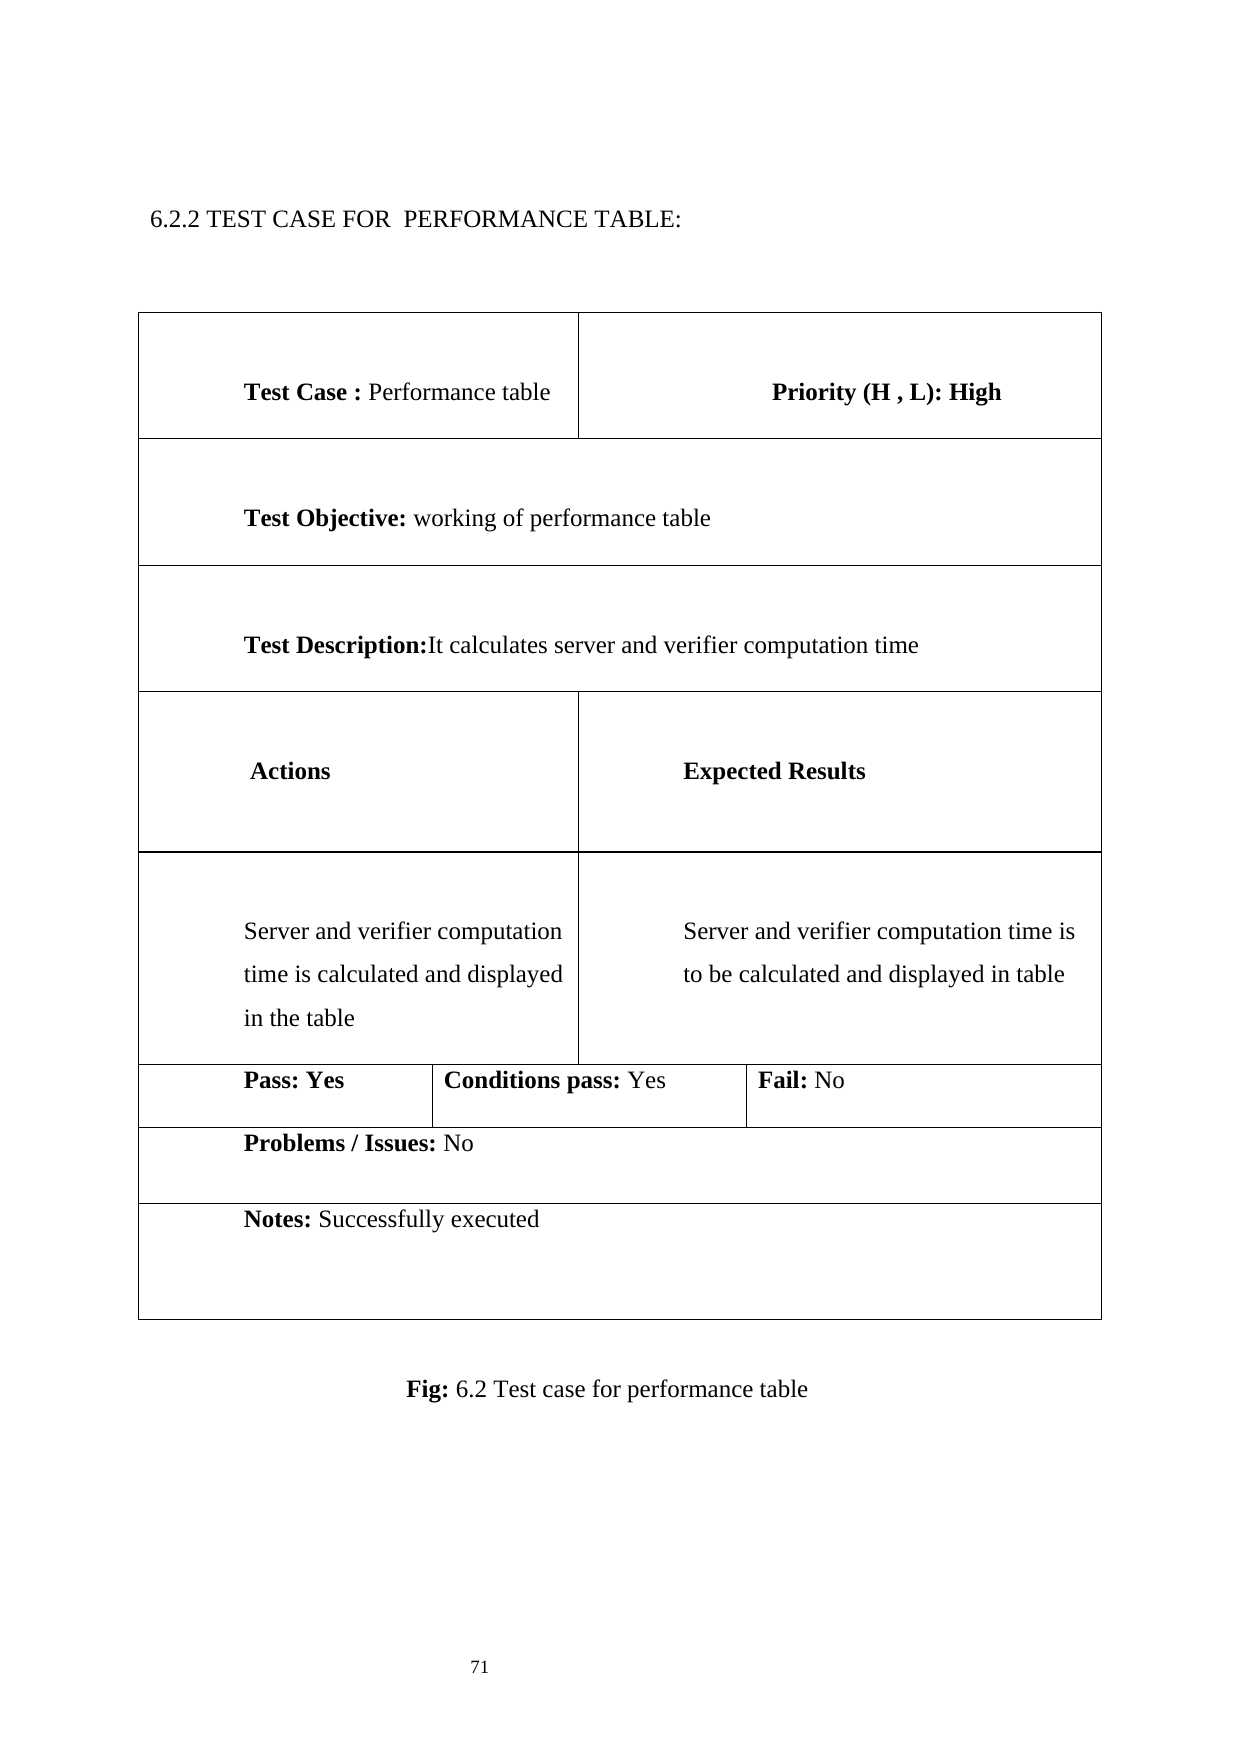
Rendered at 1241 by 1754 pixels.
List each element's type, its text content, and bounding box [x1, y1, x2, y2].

table_cell Server and verifier computation time is calculated and displayed in the table [139, 853, 578, 1064]
table_header Priority (H , L): High [579, 313, 1101, 438]
table_cell Test Objective: working of performance table [139, 439, 1101, 565]
table_cell Notes: Successfully executed [139, 1204, 1101, 1319]
table_cell Expected Results [579, 692, 1101, 851]
table_cell Fail: No [747, 1065, 1101, 1127]
text 6.2.2 TEST CASE FOR PERFORMANCE TABLE: [150, 204, 1090, 233]
table_cell Conditions pass: Yes [433, 1065, 746, 1127]
table_cell Problems / Issues: No [139, 1128, 1101, 1203]
table_header Test Case : Performance table [139, 313, 578, 438]
table_cell Pass: Yes [139, 1065, 432, 1127]
table_cell Actions [139, 692, 578, 851]
table_cell Test Description:It calculates server and verifier computation time [139, 566, 1101, 691]
text Fig: 6.2 Test case for performance table [150, 1374, 1090, 1403]
table_cell Server and verifier computation time is to be calculated and displayed in table [579, 853, 1101, 1064]
